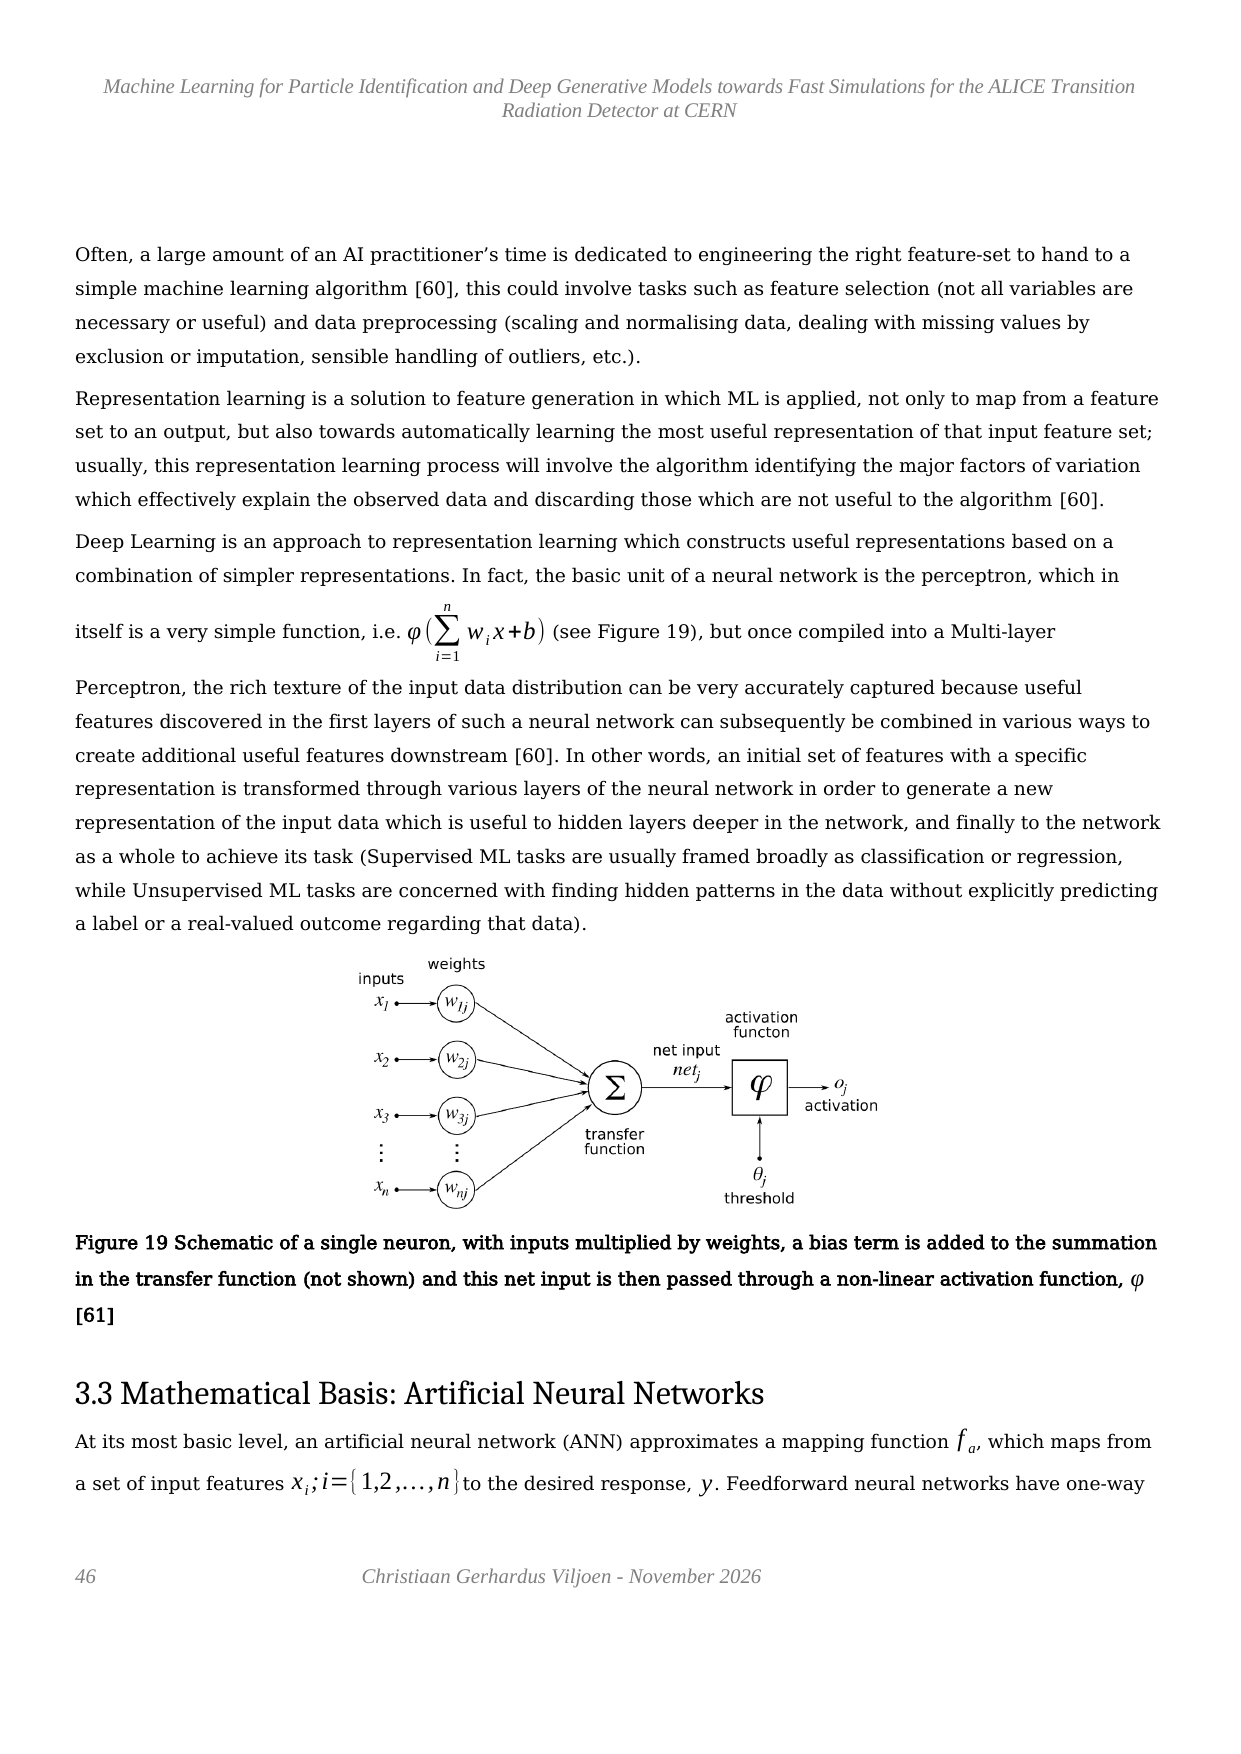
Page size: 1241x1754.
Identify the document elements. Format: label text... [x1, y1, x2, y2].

text Often, a large amount of an AI practitioner’s time is dedicated to engineering the right feature-set to hand to a simple machine learning algorithm , this could involve tasks such as feature selection (not all variables are necessary or useful) and data preprocessing (scaling and normalising data, dealing with missing values by exclusion or imputation, sensible handling of outliers, etc.). [75, 243, 1165, 367]
text Figure 19 Schematic of a single neuron, with inputs multiplied by weights, a bias term is added to the summation in the transfer function (not shown) and this net input is then passed through a non-linear activation function, [75, 1230, 1165, 1326]
subtitle Mathematical Basis: Artificial Neural Networks [75, 1374, 1165, 1413]
text Deep Learning is an approach to representation learning which constructs useful representations based on a combination of simpler representations. In fact, the basic unit of a neural network is the perceptron, which in itself is a very simple function, i.e. (see Figure 19), but once compiled into a Multi-layer Perceptron, the rich texture of the input data distribution can be very accurately captured because useful features discovered in the first layers of such a neural network can subsequently be combined in various ways to create additional useful features downstream . In other words, an initial set of features with a specific representation is transformed through various layers of the neural network in order to generate a new representation of the input data which is useful to hidden layers deeper in the network, and finally to the network as a whole to achieve its task (Supervised ML tasks are usually framed broadly as classification or regression, while Unsupervised ML tasks are concerned with finding hidden patterns in the data without explicitly predicting a label or a real-valued outcome regarding that data). [75, 530, 1165, 934]
text Representation learning is a solution to feature generation in which ML is applied, not only to map from a feature set to an output, but also towards automatically learning the most useful representation of that input feature set; usually, this representation learning process will involve the algorithm identifying the major factors of variation which effectively explain the observed data and discarding those which are not useful to the algorithm . [75, 386, 1165, 510]
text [75, 1425, 1165, 1499]
picture [350, 954, 891, 1211]
